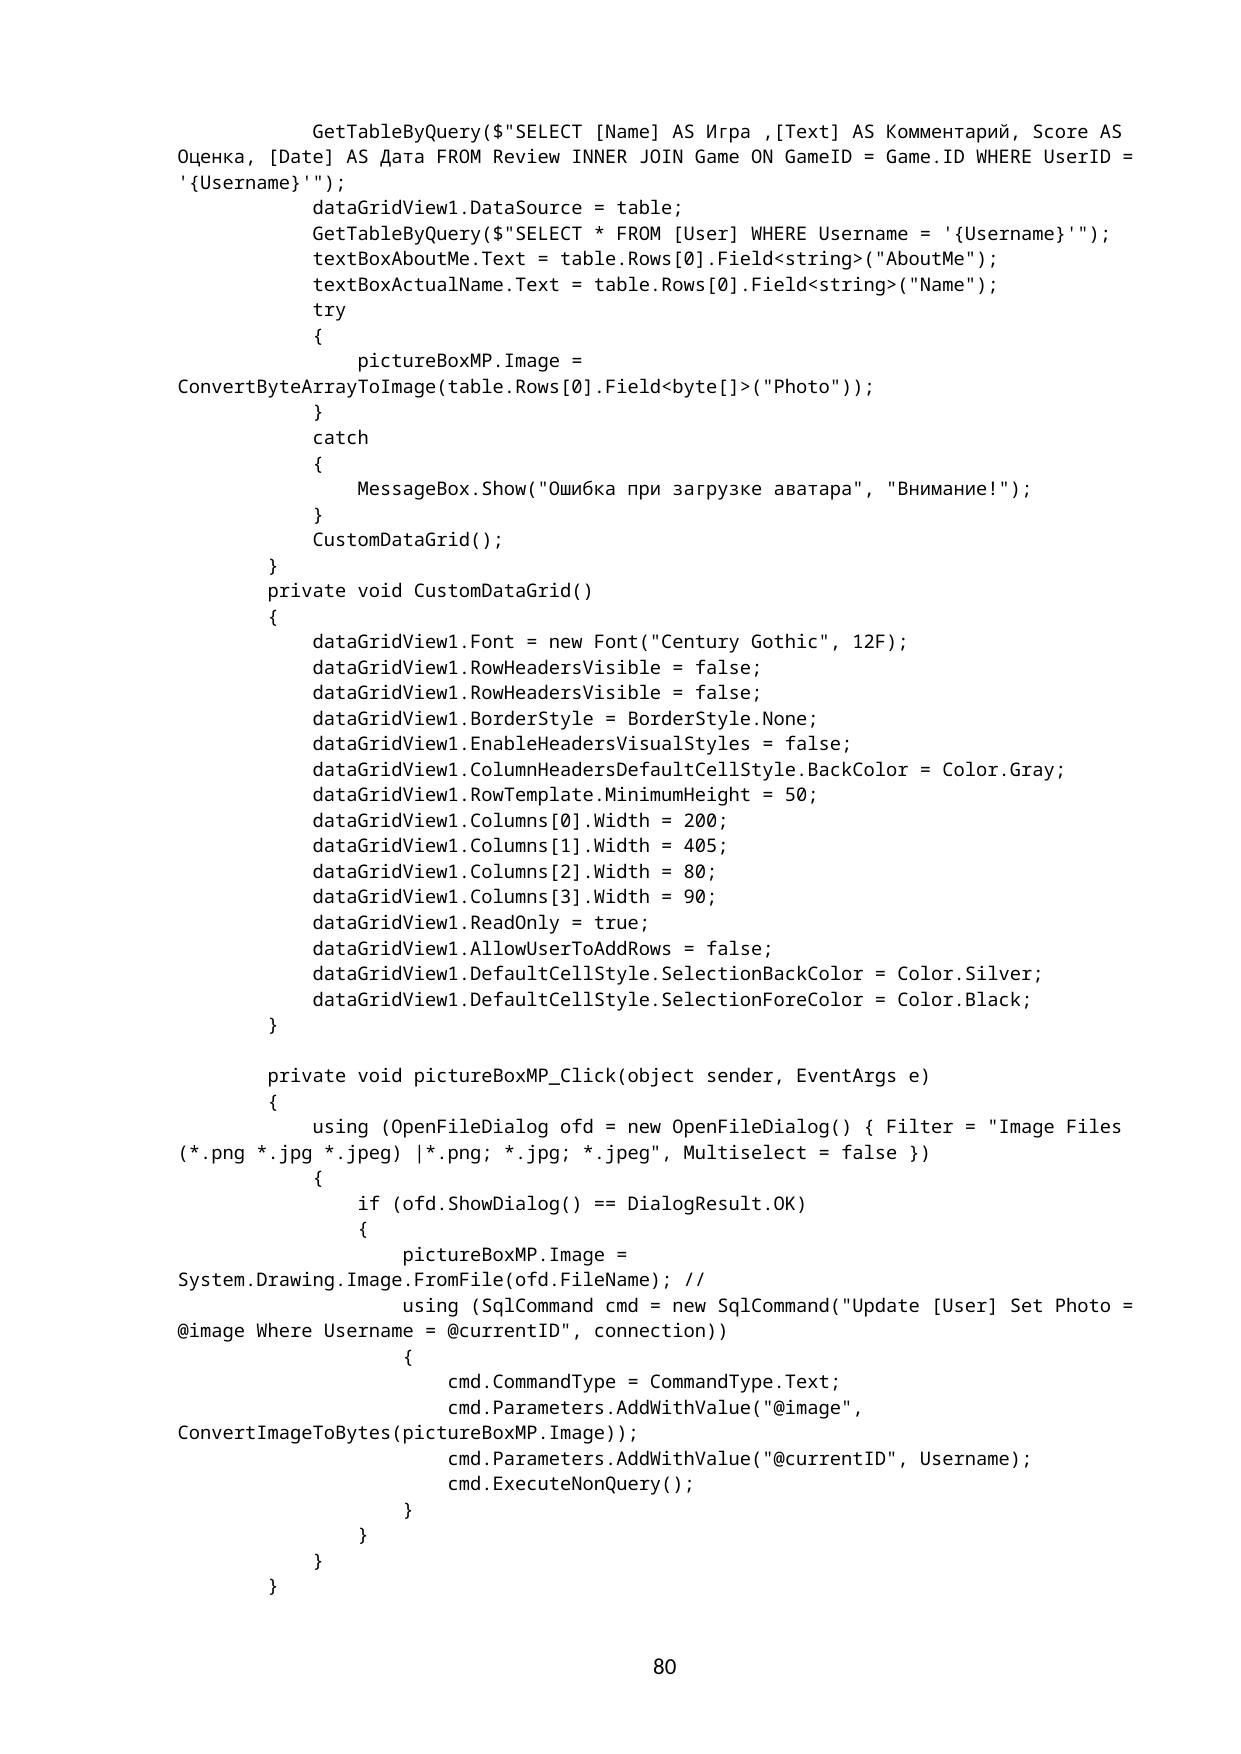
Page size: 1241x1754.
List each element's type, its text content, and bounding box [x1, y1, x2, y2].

text cmd.CommandType = CommandType.Text; [177, 1369, 1152, 1394]
text pictureBoxMP.Image = System.Drawing.Image.FromFile(ofd.FileName); // [177, 1241, 1152, 1292]
text cmd.Parameters.AddWithValue("@currentID", Username); [177, 1445, 1152, 1471]
text dataGridView1.DefaultCellStyle.SelectionBackColor = Color.Silver; [177, 960, 1152, 986]
text dataGridView1.Columns[1].Width = 405; [177, 833, 1152, 858]
text dataGridView1.RowTemplate.MinimumHeight = 50; [177, 782, 1152, 807]
text dataGridView1.EnableHeadersVisualStyles = false; [177, 731, 1152, 756]
text { [177, 1343, 1152, 1369]
text dataGridView1.BorderStyle = BorderStyle.None; [177, 705, 1152, 731]
text } [177, 399, 1152, 424]
text catch [177, 424, 1152, 450]
text cmd.ExecuteNonQuery(); [177, 1471, 1152, 1496]
text try [177, 297, 1152, 322]
text CustomDataGrid(); [177, 526, 1152, 552]
text MessageBox.Show("Ошибка при загрузке аватара", "Внимание!"); [177, 475, 1152, 501]
text } [177, 1011, 1152, 1037]
text dataGridView1.RowHeadersVisible = false; [177, 654, 1152, 679]
text dataGridView1.AllowUserToAddRows = false; [177, 935, 1152, 960]
text private void pictureBoxMP_Click(object sender, EventArgs e) [177, 1062, 1152, 1088]
text dataGridView1.Columns[2].Width = 80; [177, 858, 1152, 884]
text } [177, 552, 1152, 577]
text GetTableByQuery($"SELECT [Name] AS Игра ,[Text] AS Комментарий, Score AS Оценка, [Date] AS Дата FROM Review INNER JOIN Game ON GameID = Game.ID WHERE UserID = '{Username}'"); [177, 118, 1152, 195]
text } [177, 1496, 1152, 1522]
text dataGridView1.Columns[3].Width = 90; [177, 884, 1152, 909]
text if (ofd.ShowDialog() == DialogResult.OK) [177, 1190, 1152, 1216]
text { [177, 1216, 1152, 1241]
text dataGridView1.ReadOnly = true; [177, 909, 1152, 935]
text } [177, 1573, 1152, 1598]
text { [177, 1088, 1152, 1113]
text textBoxActualName.Text = table.Rows[0].Field<string>("Name"); [177, 271, 1152, 297]
text using (SqlCommand cmd = new SqlCommand("Update [User] Set Photo = @image Where Username = @currentID", connection)) [177, 1292, 1152, 1343]
text cmd.Parameters.AddWithValue("@image", ConvertImageToBytes(pictureBoxMP.Image)); [177, 1394, 1152, 1445]
text textBoxAboutMe.Text = table.Rows[0].Field<string>("AboutMe"); [177, 246, 1152, 271]
text GetTableByQuery($"SELECT * FROM [User] WHERE Username = '{Username}'"); [177, 220, 1152, 246]
text dataGridView1.Columns[0].Width = 200; [177, 807, 1152, 833]
text { [177, 322, 1152, 348]
text dataGridView1.RowHeadersVisible = false; [177, 679, 1152, 705]
text } [177, 1522, 1152, 1547]
text dataGridView1.ColumnHeadersDefaultCellStyle.BackColor = Color.Gray; [177, 756, 1152, 782]
text dataGridView1.DefaultCellStyle.SelectionForeColor = Color.Black; [177, 986, 1152, 1011]
text dataGridView1.Font = new Font("Century Gothic", 12F); [177, 628, 1152, 654]
text } [177, 501, 1152, 526]
text using (OpenFileDialog ofd = new OpenFileDialog() { Filter = "Image Files (*.png *.jpg *.jpeg) |*.png; *.jpg; *.jpeg", Multiselect = false }) [177, 1113, 1152, 1164]
text dataGridView1.DataSource = table; [177, 195, 1152, 220]
text } [177, 1547, 1152, 1573]
text private void CustomDataGrid() [177, 577, 1152, 603]
text pictureBoxMP.Image = ConvertByteArrayToImage(table.Rows[0].Field<byte[]>("Photo")); [177, 348, 1152, 399]
text { [177, 450, 1152, 475]
text { [177, 603, 1152, 628]
text { [177, 1164, 1152, 1190]
